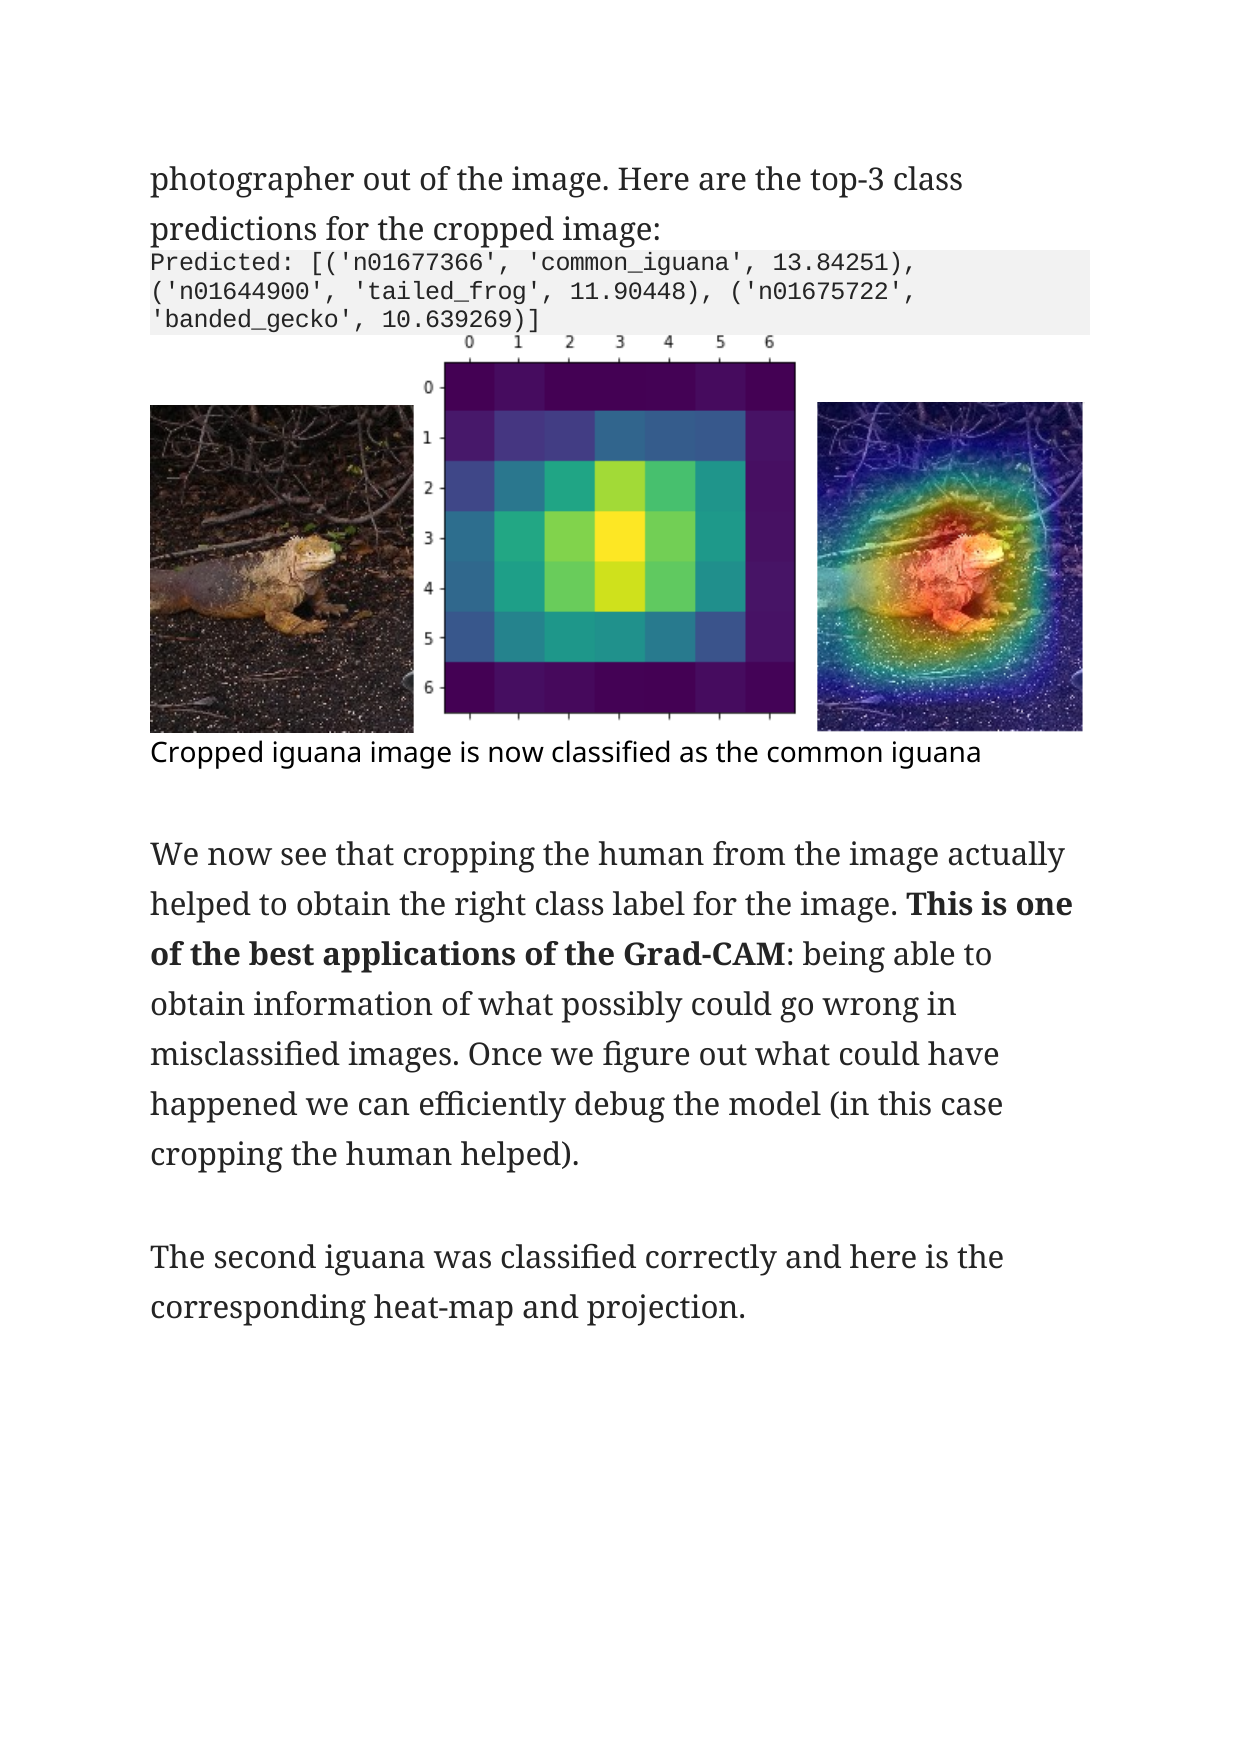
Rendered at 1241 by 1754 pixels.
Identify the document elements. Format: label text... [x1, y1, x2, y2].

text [150, 150, 1090, 250]
text The second iguana was classified correctly and here is the corresponding heat-map and projection. [150, 1228, 1090, 1328]
text Predicted: [('n01677366', 'common_iguana', 13.84251), ('n01644900', 'tailed_frog', 11.90448), ('n01675722', 'banded_gecko', 10.639269)] [150, 250, 1090, 335]
text We now see that cropping the human from the image actually helped to obtain the right class label for the image. This is one of the best applications of the Grad-CAM: being able to obtain information of what possibly could go wrong in misclassified images. Once we figure out what could have happened we can efficiently debug the model (in this case cropping the human helped). [150, 824, 1090, 1174]
picture [150, 335, 1085, 733]
